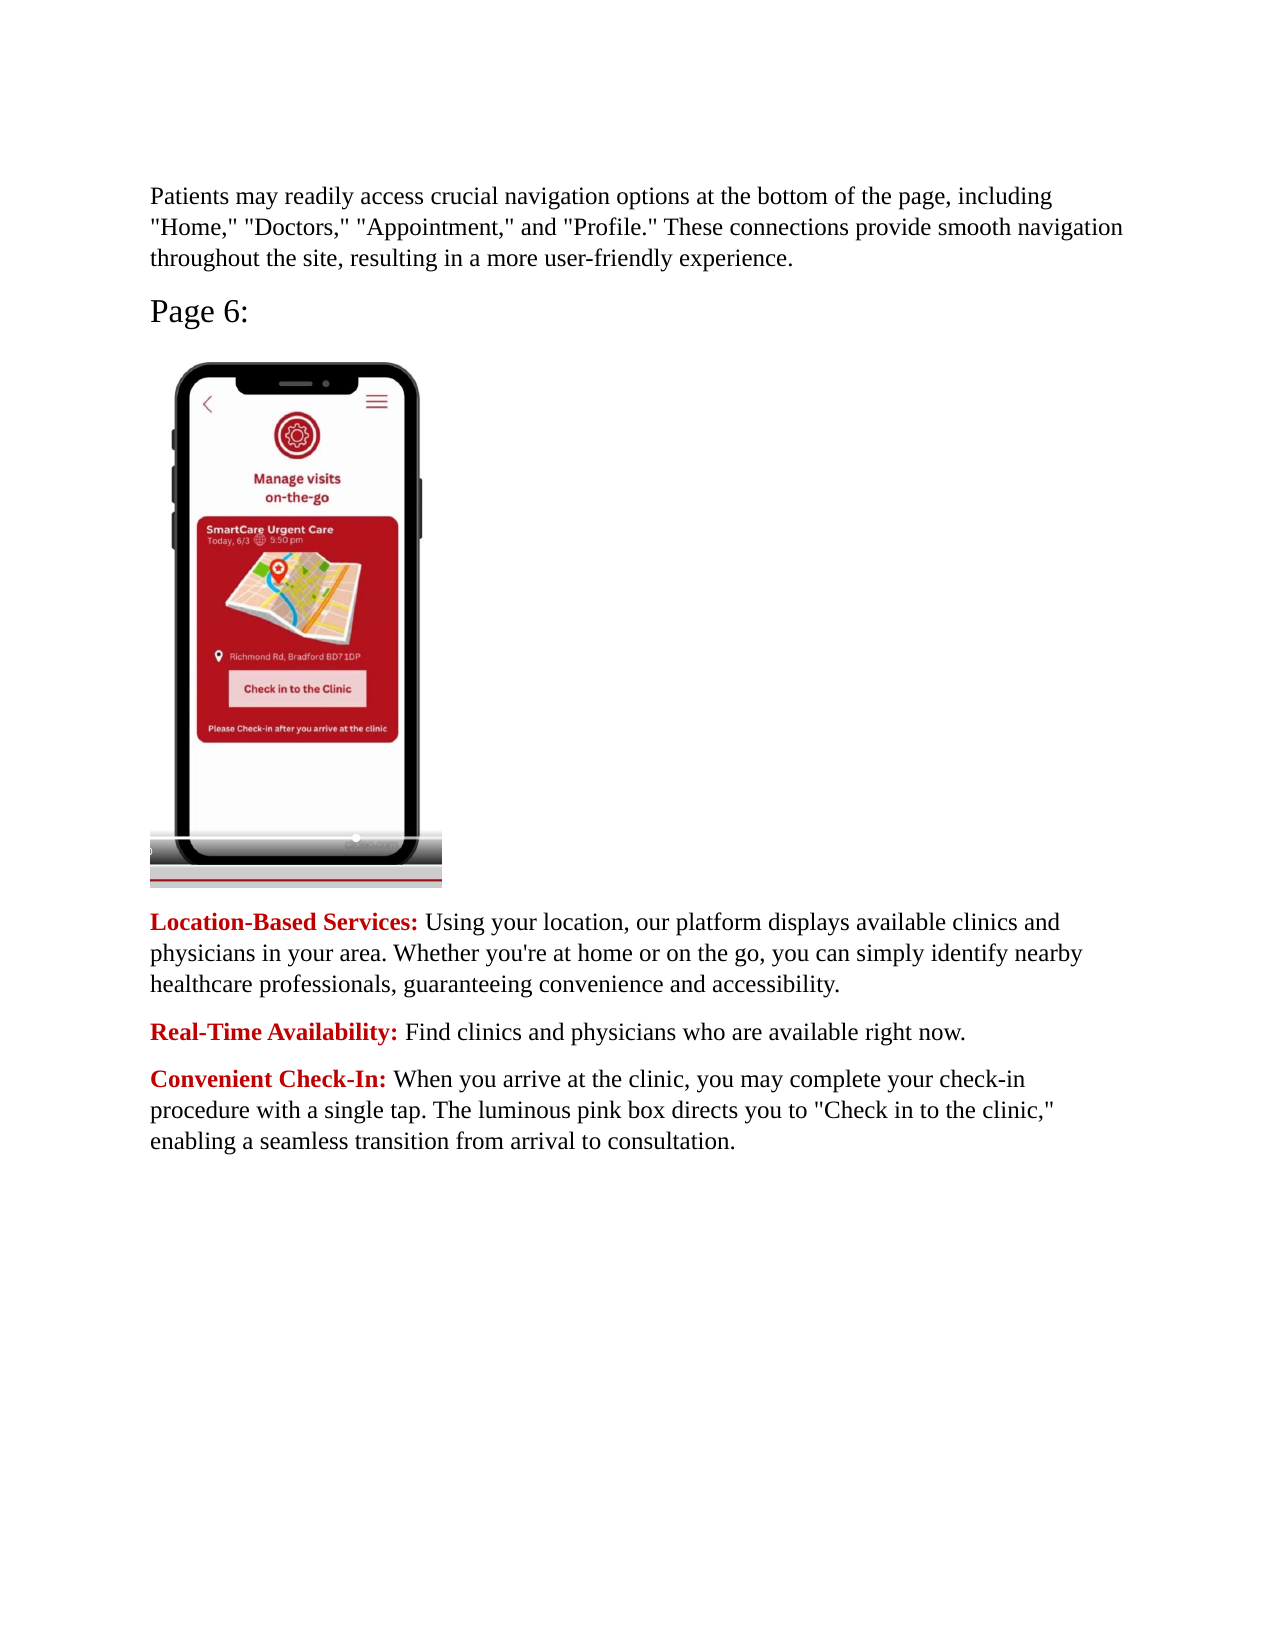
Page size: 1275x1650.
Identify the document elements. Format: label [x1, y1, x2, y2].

picture [150, 348, 442, 888]
